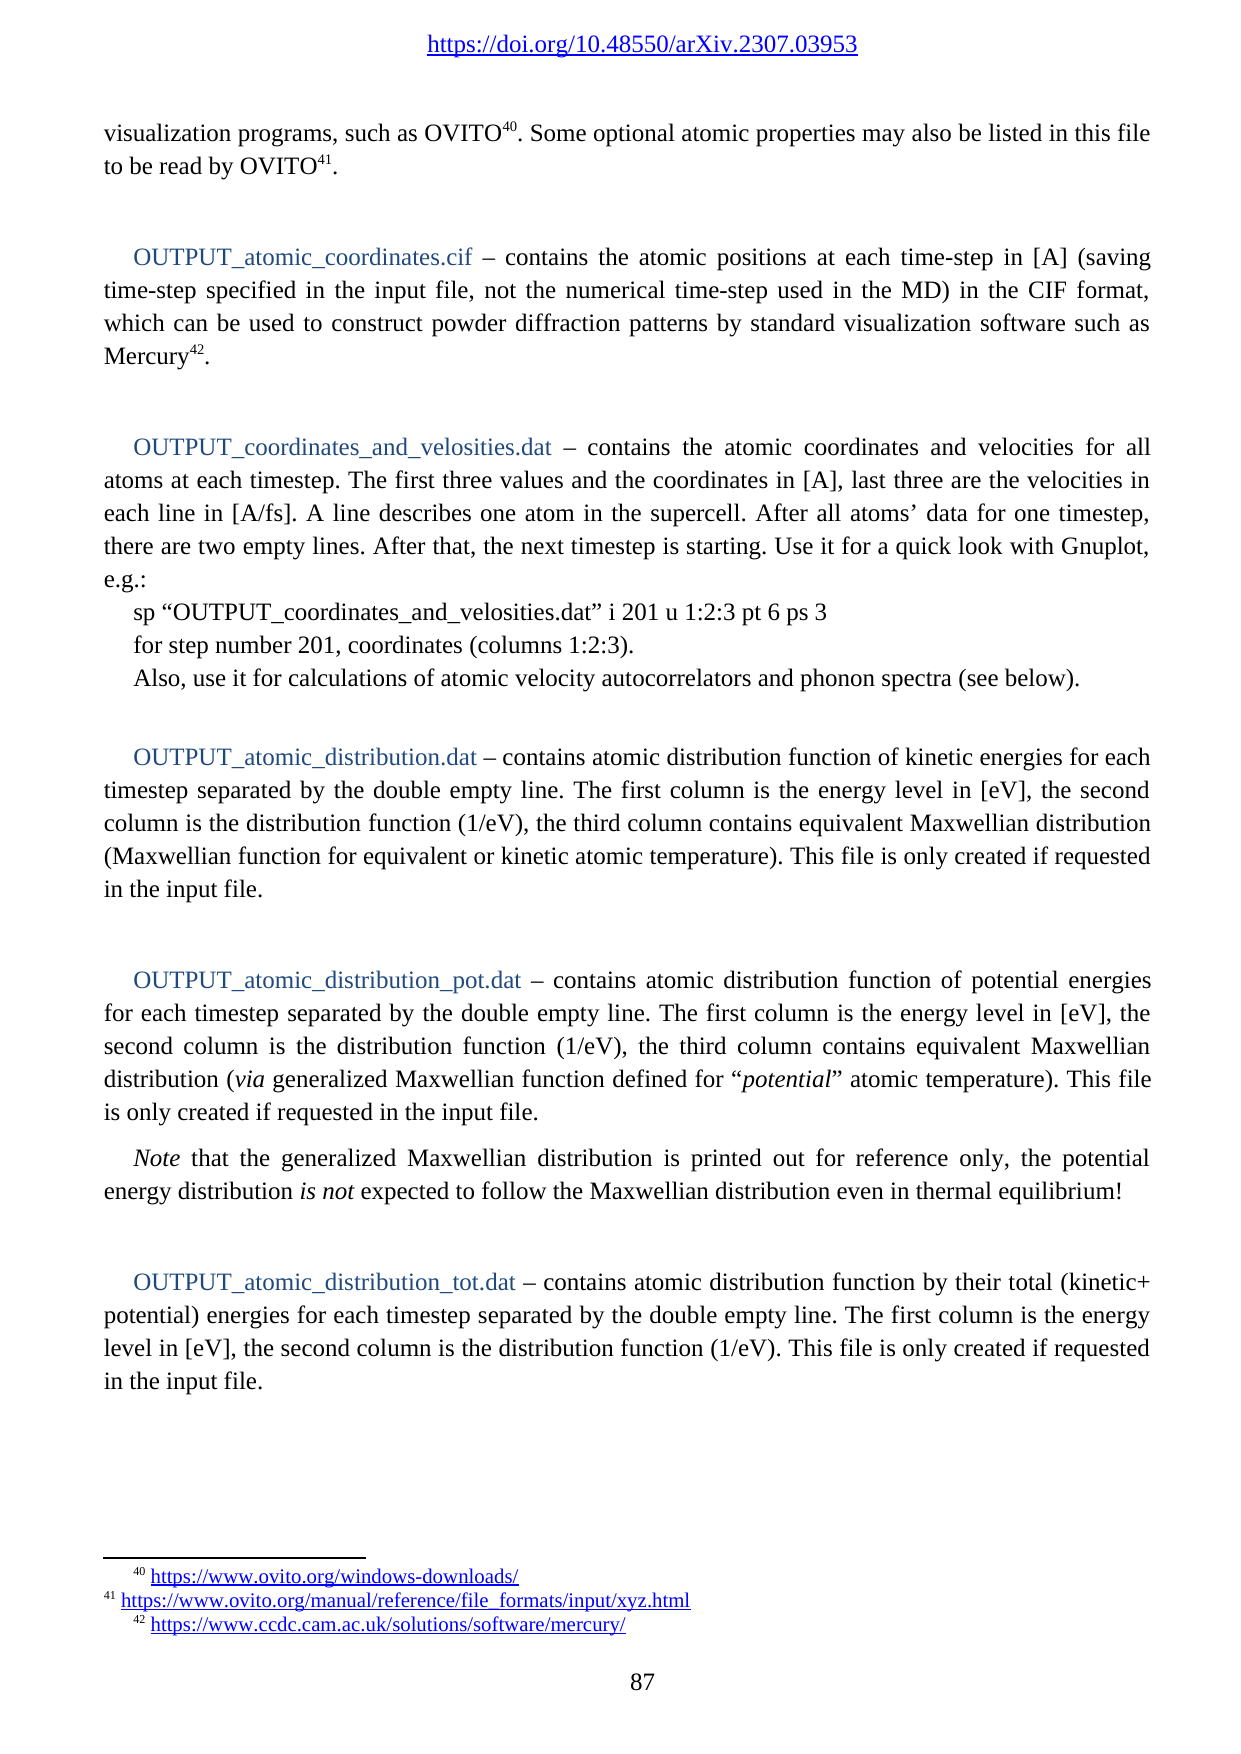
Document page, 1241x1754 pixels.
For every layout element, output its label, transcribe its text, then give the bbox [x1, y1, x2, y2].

text Note that the generalized Maxwellian distribution is printed out for reference only, the potential energy distribution is not expected to follow the Maxwellian distribution even in thermal equilibrium! [103, 1143, 1152, 1204]
text OUTPUT_atomic_distribution.dat – contains atomic distribution function of kinetic energies for each timestep separated by the double empty line. The first column is the energy level in [eV], the second column is the distribution function (1/eV), the third column contains equivalent Maxwellian distribution (Maxwellian function for equivalent or kinetic atomic temperature). This file is only created if requested in the input file. [103, 742, 1152, 903]
text Also, use it for calculations of atomic velocity autocorrelators and phonon spectra (see below). [103, 663, 1152, 692]
text sp “OUTPUT_coordinates_and_velosities.dat” i 201 u 1:2:3 pt 6 ps 3 [103, 597, 1152, 626]
text OUTPUT_coordinates_and_velosities.dat – contains the atomic coordinates and velocities for all atoms at each timestep. The first three values and the coordinates in [A], last three are the velocities in each line in [A/fs]. A line describes one atom in the supercell. After all atoms’ data for one timestep, there are two empty lines. After that, the next timestep is starting. Use it for a quick look with Gnuplot, e.g.: [103, 432, 1152, 593]
text for step number 201, coordinates (columns 1:2:3). [103, 630, 1152, 659]
text OUTPUT_atomic_distribution_tot.dat – contains atomic distribution function by their total (kinetic+ potential) energies for each timestep separated by the double empty line. The first column is the energy level in [eV], the second column is the distribution function (1/eV). This file is only created if requested in the input file. [103, 1267, 1152, 1394]
text OUTPUT_atomic_distribution_pot.dat – contains atomic distribution function of potential energies for each timestep separated by the double empty line. The first column is the energy level in [eV], the second column is the distribution function (1/eV), the third column contains equivalent Maxwellian distribution (via generalized Maxwellian function defined for “potential” atomic temperature). This file is only created if requested in the input file. [103, 965, 1152, 1126]
text OUTPUT_atomic_coordinates.cif – contains the atomic positions at each time-step in [A] (saving time-step specified in the input file, not the numerical time-step used in the MD) in the CIF format, which can be used to construct powder diffraction patterns by standard visualization software such as Mercury. [103, 242, 1152, 370]
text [103, 118, 1152, 180]
